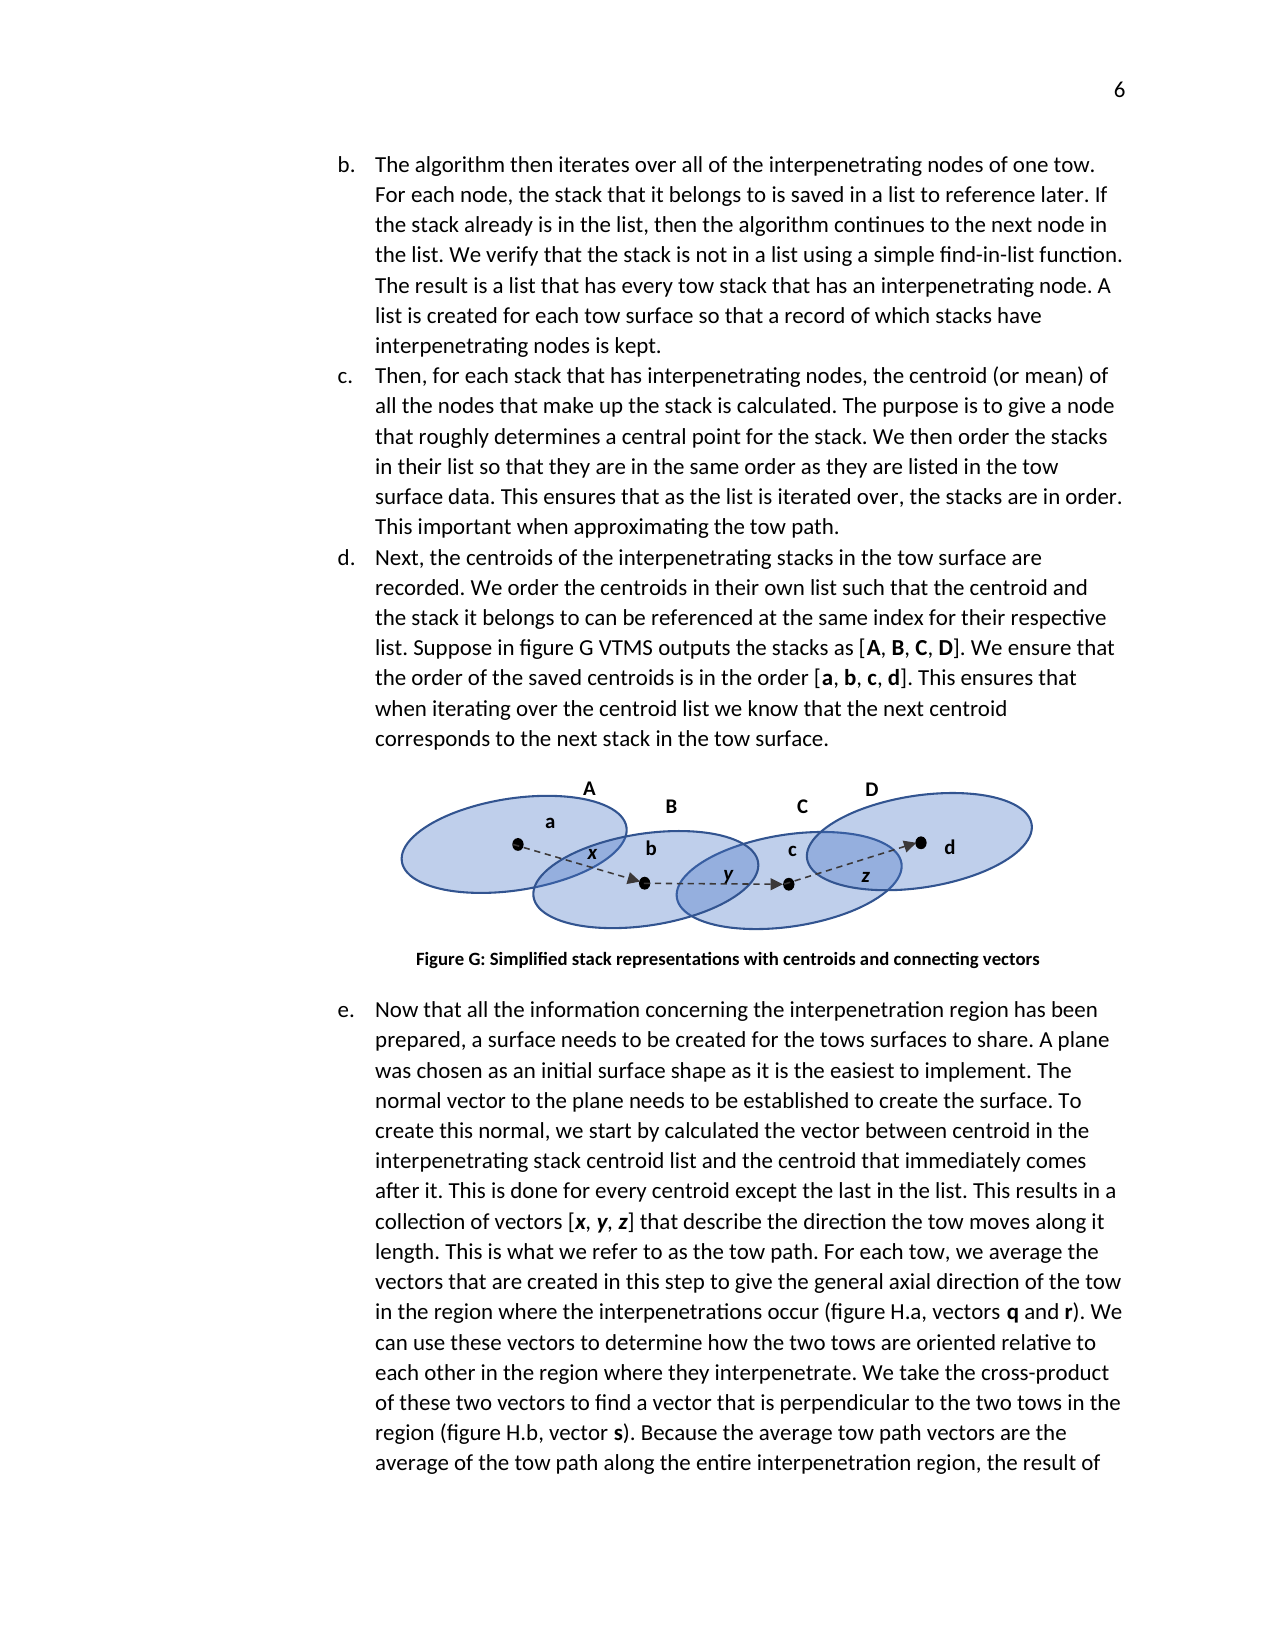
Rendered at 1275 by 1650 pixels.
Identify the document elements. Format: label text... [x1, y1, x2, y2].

list Next, the centroids of the interpenetrating stacks in the tow surface are recorded. We order the centroids in their own list such that the centroid and the stack it belongs to can be referenced at the same index for their respective list. Suppose in figure G VTMS outputs the stacks as [A, B, C, D]. We ensure that the order of the saved centroids is in the order [a, b, c, d]. This ensures that when iterating over the centroid list we know that the next centroid corresponds to the next stack in the tow surface. [337, 543, 1125, 752]
list Then, for each stack that has interpenetrating nodes, the centroid (or mean) of all the nodes that make up the stack is calculated. The purpose is to give a node that roughly determines a central point for the stack. We then order the stacks in their list so that they are in the same order as they are listed in the tow surface data. This ensures that as the list is iterated over, the stacks are in order. This important when approximating the tow path. [337, 361, 1125, 541]
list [337, 754, 1125, 1476]
list The algorithm then iterates over all of the interpenetrating nodes of one tow. For each node, the stack that it belongs to is saved in a list to reference later. If the stack already is in the list, then the algorithm continues to the next node in the list. We verify that the stack is not in a list using a simple find-in-list function. The result is a list that has every tow stack that has an interpenetrating node. A list is created for each tow surface so that a record of which stacks have interpenetrating nodes is kept. [337, 150, 1125, 359]
